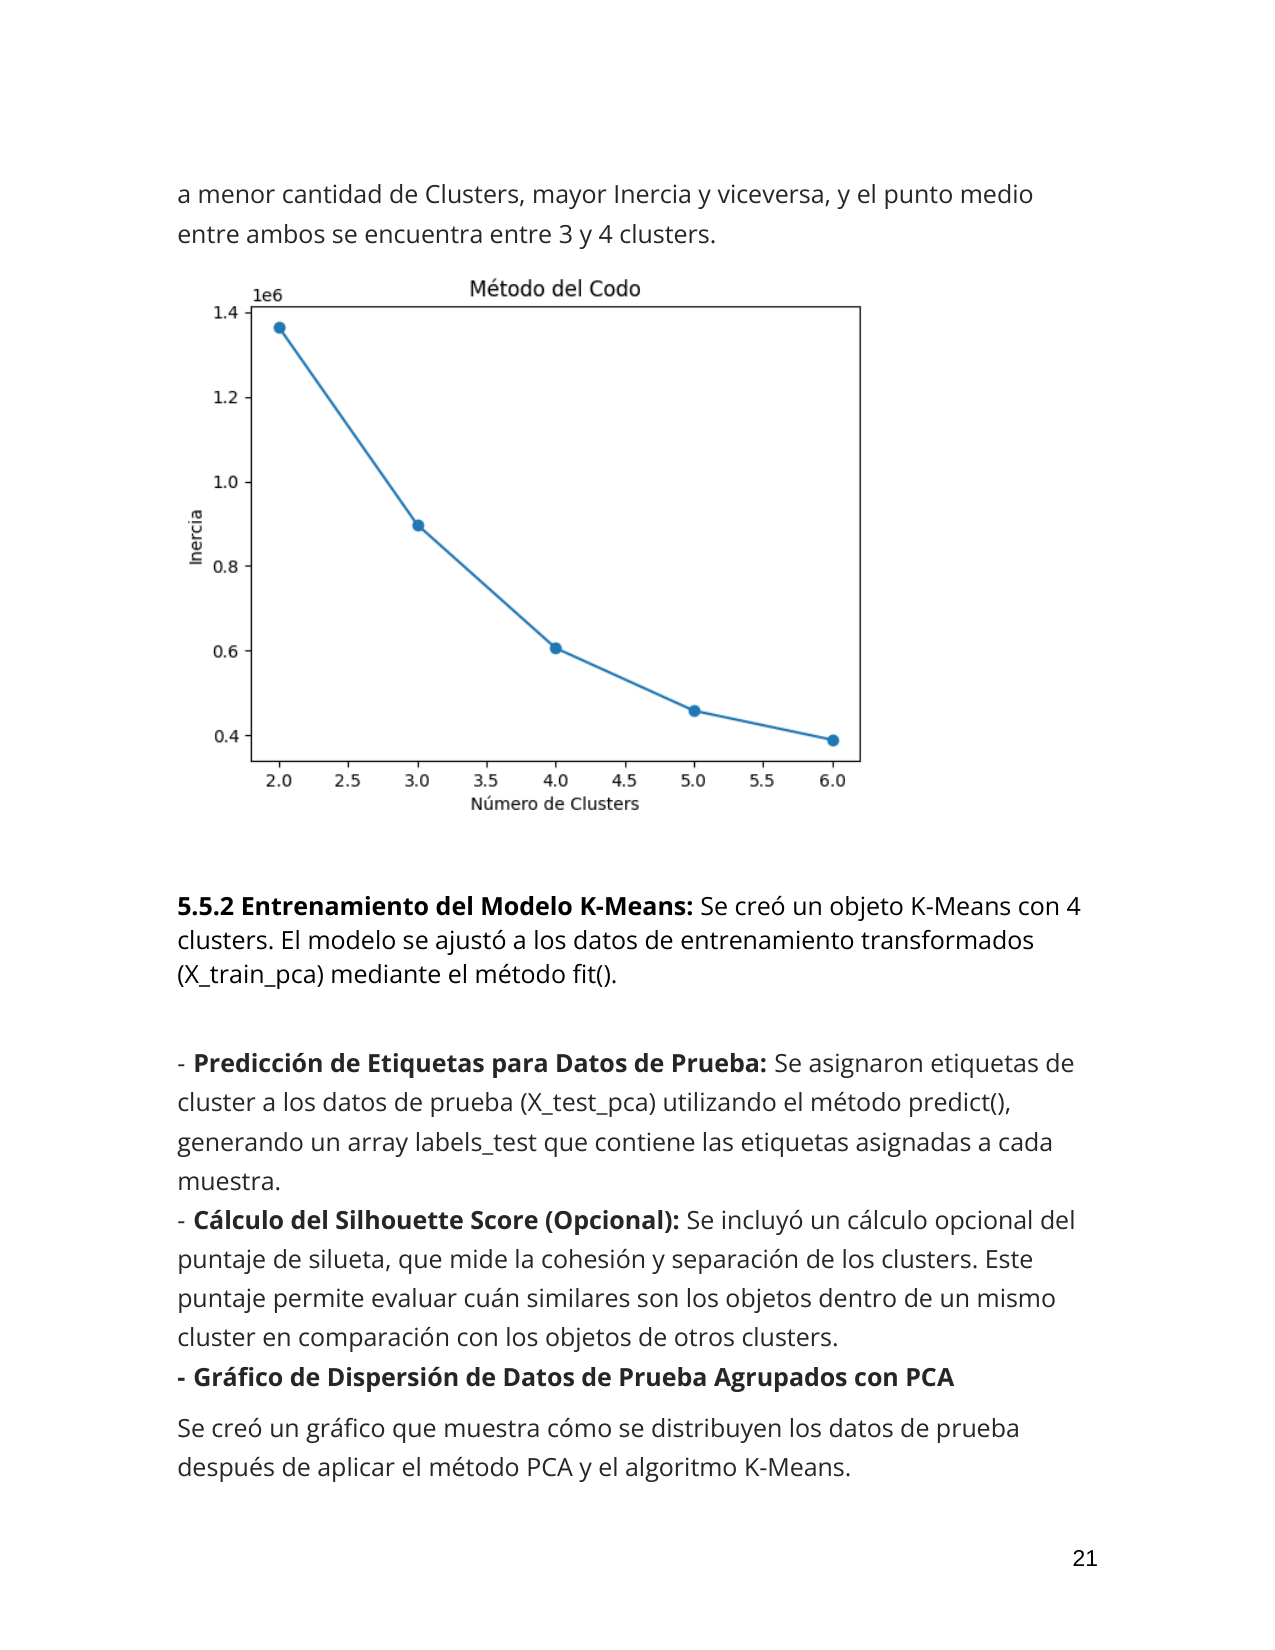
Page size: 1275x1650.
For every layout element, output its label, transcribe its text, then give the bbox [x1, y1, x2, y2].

text Se creó un gráfico que muestra cómo se distribuyen los datos de prueba después de aplicar el método PCA y el algoritmo K-Means. [177, 1411, 1098, 1484]
list Predicción de Etiquetas para Datos de Prueba: Se asignaron etiquetas de cluster a los datos de prueba (X_test_pca) utilizando el método predict(), generando un array labels_test que contiene las etiquetas asignadas a cada muestra. [177, 1046, 1098, 1197]
list Gráfico de Dispersión de Datos de Prueba Agrupados con PCA [177, 1359, 1098, 1393]
list Cálculo del Silhouette Score (Opcional): Se incluyó un cálculo opcional del puntaje de silueta, que mide la cohesión y separación de los clusters. Este puntaje permite evaluar cuán similares son los objetos dentro de un mismo cluster en comparación con los objetos de otros clusters. [177, 1203, 1098, 1354]
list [177, 177, 1098, 250]
picture [177, 267, 872, 826]
text 5.5.2 Entrenamiento del Modelo K-Means: Se creó un objeto K-Means con 4 clusters. El modelo se ajustó a los datos de entrenamiento transformados (X_train_pca) mediante el método fit(). [177, 888, 1098, 991]
